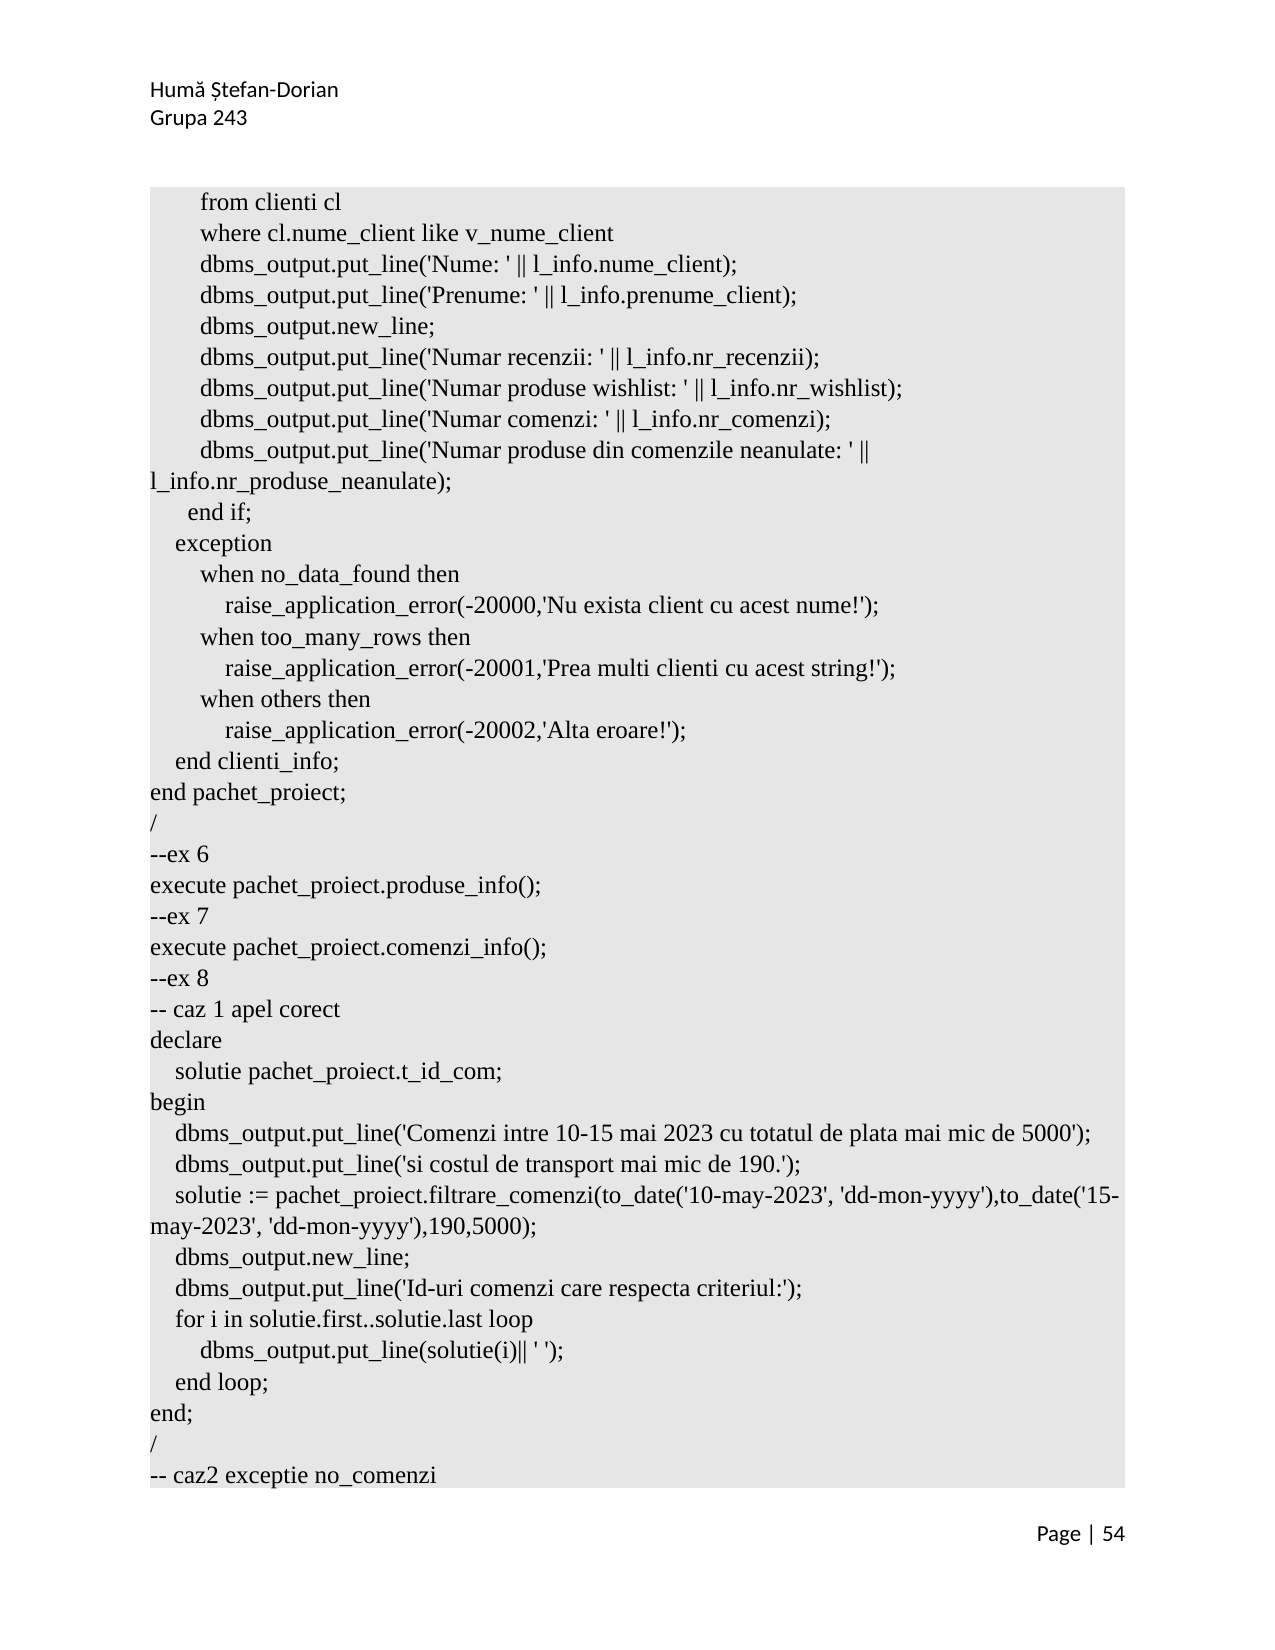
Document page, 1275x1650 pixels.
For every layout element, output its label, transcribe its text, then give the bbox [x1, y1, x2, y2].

text end pachet_proiect; [150, 777, 1125, 806]
text / [150, 1429, 1125, 1457]
text dbms_output.put_line('Numar recenzii: ' || l_info.nr_recenzii); [150, 342, 1125, 371]
text dbms_output.put_line(solutie(i)|| ' '); [150, 1336, 1125, 1364]
text end; [150, 1398, 1125, 1426]
text when no_data_found then [150, 559, 1125, 588]
text execute pachet_proiect.comenzi_info(); [150, 932, 1125, 961]
text / [150, 808, 1125, 837]
text --ex 8 [150, 963, 1125, 992]
text when others then [150, 684, 1125, 712]
text from clienti cl [150, 187, 1125, 216]
text dbms_output.put_line('Numar produse wishlist: ' || l_info.nr_wishlist); [150, 373, 1125, 402]
text raise_application_error(-20001,'Prea multi clienti cu acest string!'); [150, 653, 1125, 681]
text end loop; [150, 1367, 1125, 1395]
text for i in solutie.first..solutie.last loop [150, 1304, 1125, 1333]
text solutie pachet_proiect.t_id_com; [150, 1056, 1125, 1085]
text end clienti_info; [150, 746, 1125, 774]
text when too_many_rows then [150, 622, 1125, 650]
text dbms_output.put_line('Numar produse din comenzile neanulate: ' || l_info.nr_produse_neanulate); [150, 435, 1125, 495]
text dbms_output.new_line; [150, 1242, 1125, 1271]
text dbms_output.put_line('Nume: ' || l_info.nume_client); [150, 249, 1125, 278]
text execute pachet_proiect.produse_info(); [150, 870, 1125, 899]
text dbms_output.new_line; [150, 311, 1125, 340]
text --ex 7 [150, 901, 1125, 930]
text solutie := pachet_proiect.filtrare_comenzi(to_date('10-may-2023', 'dd-mon-yyyy'),to_date('15-may-2023', 'dd-mon-yyyy'),190,5000); [150, 1180, 1125, 1240]
text exception [150, 528, 1125, 557]
text raise_application_error(-20000,'Nu exista client cu acest nume!'); [150, 591, 1125, 619]
text -- caz2 exceptie no_comenzi [150, 1460, 1125, 1488]
text dbms_output.put_line('Comenzi intre 10-15 mai 2023 cu totatul de plata mai mic de 5000'); [150, 1118, 1125, 1147]
text --ex 6 [150, 839, 1125, 868]
text declare [150, 1025, 1125, 1054]
text dbms_output.put_line('Id-uri comenzi care respecta criteriul:'); [150, 1273, 1125, 1302]
text end if; [150, 497, 1125, 526]
text -- caz 1 apel corect [150, 994, 1125, 1023]
text dbms_output.put_line('Numar comenzi: ' || l_info.nr_comenzi); [150, 404, 1125, 433]
text dbms_output.put_line('si costul de transport mai mic de 190.'); [150, 1149, 1125, 1178]
text where cl.nume_client like v_nume_client [150, 218, 1125, 247]
text raise_application_error(-20002,'Alta eroare!'); [150, 715, 1125, 743]
text dbms_output.put_line('Prenume: ' || l_info.prenume_client); [150, 280, 1125, 309]
text begin [150, 1087, 1125, 1116]
